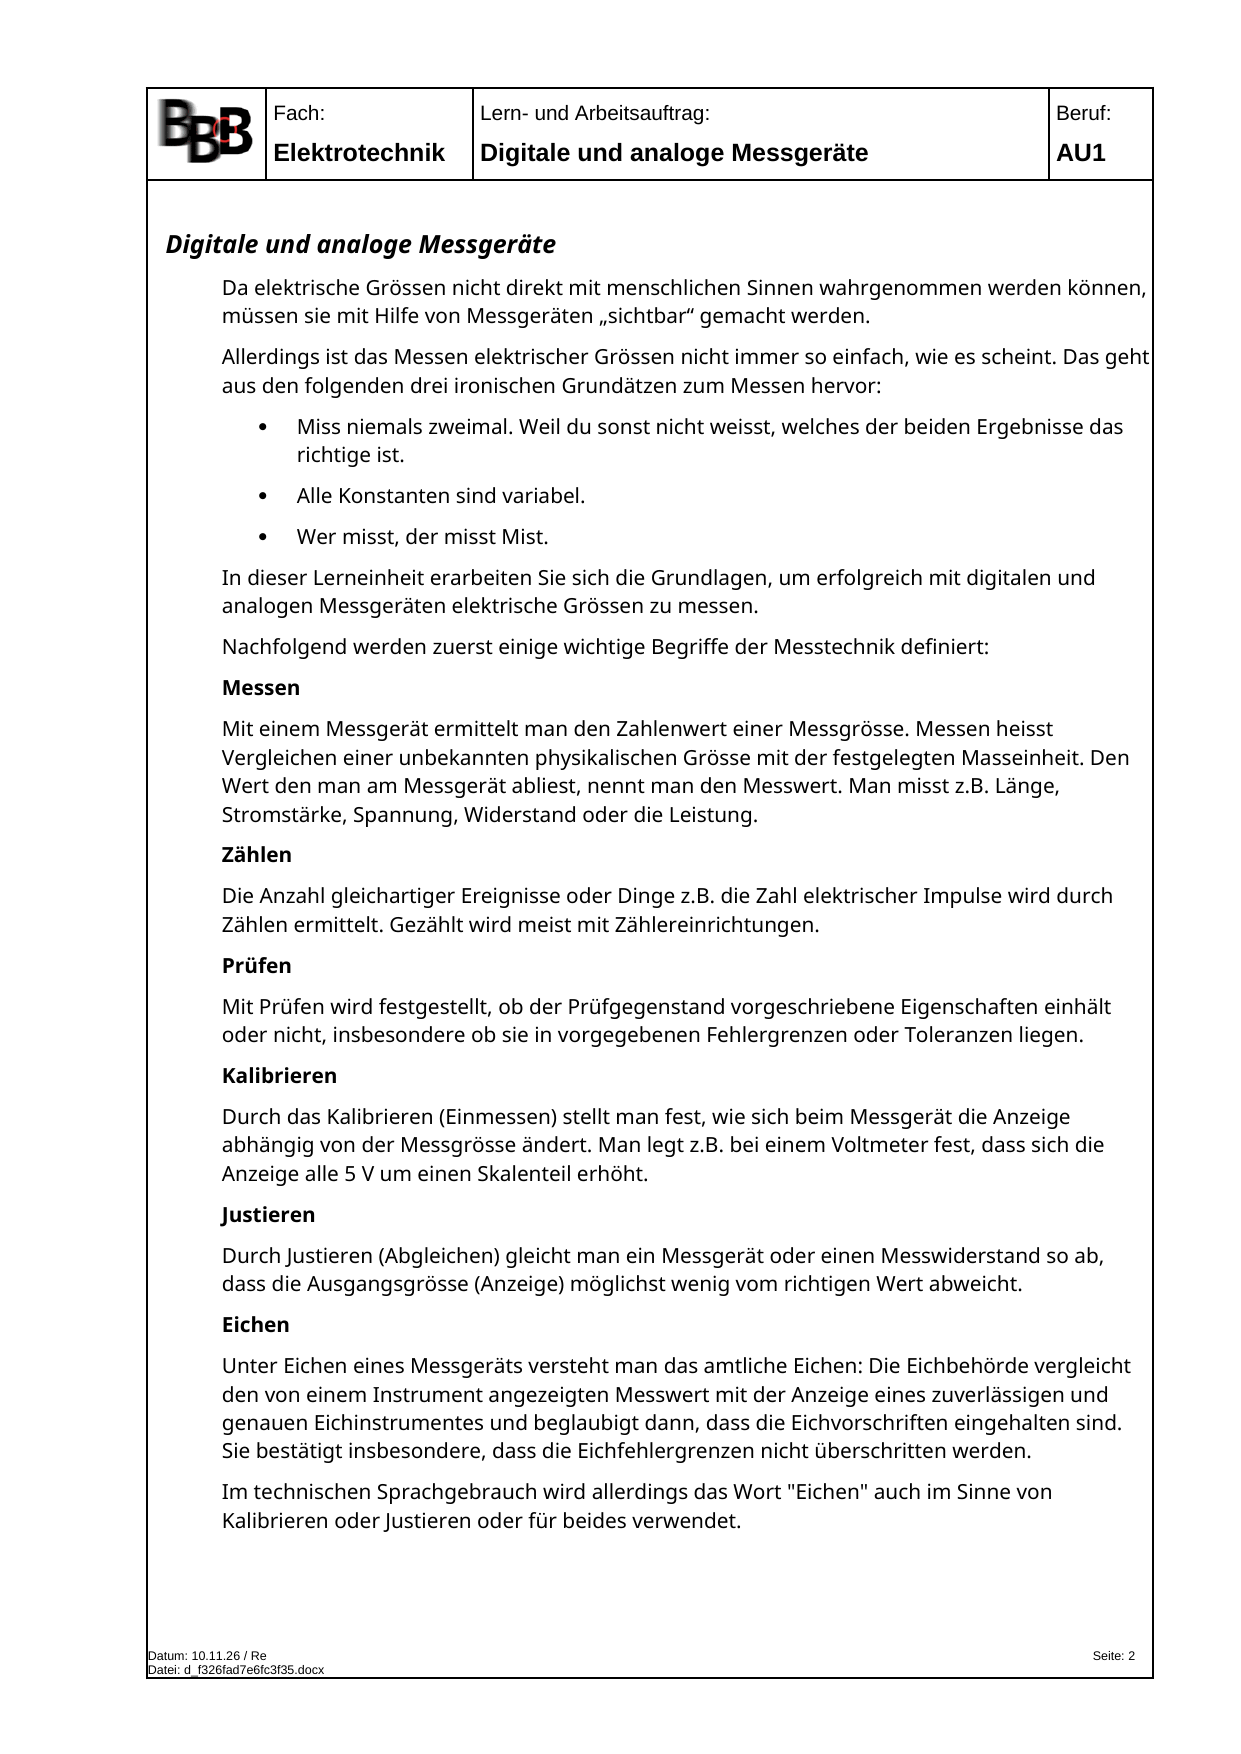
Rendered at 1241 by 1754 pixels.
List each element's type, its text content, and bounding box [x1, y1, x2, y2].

text Mit Prüfen wird festgestellt, ob der Prüfgegenstand vorgeschriebene Eigenschaften einhält oder nicht, insbesondere ob sie in vorgegebenen Fehlergrenzen oder Toleranzen liegen. [222, 992, 1152, 1049]
list Alle Konstanten sind variabel. [259, 481, 1152, 510]
text Kalibrieren [222, 1061, 1152, 1090]
text Messen [222, 673, 1152, 702]
text Eichen [222, 1310, 1152, 1339]
text Unter Eichen eines Messgeräts versteht man das amtliche Eichen: Die Eichbehörde vergleicht den von einem Instrument angezeigten Messwert mit der Anzeige eines zuverlässigen und genauen Eichinstrumentes und beglaubigt dann, dass die Eichvorschriften eingehalten sind. Sie bestätigt insbesondere, dass die Eichfehlergrenzen nicht überschritten werden. [222, 1351, 1152, 1465]
text Die Anzahl gleichartiger Ereignisse oder Dinge z.B. die Zahl elektrischer Impulse wird durch Zählen ermittelt. Gezählt wird meist mit Zählereinrichtungen. [222, 882, 1152, 938]
text Nachfolgend werden zuerst einige wichtige Begriffe der Messtechnik definiert: [222, 632, 1152, 661]
text Durch das Kalibrieren (Einmessen) stellt man fest, wie sich beim Messgerät die Anzeige abhängig von der Messgrösse ändert. Man legt z.B. bei einem Voltmeter fest, dass sich die Anzeige alle 5 V um einen Skalenteil erhöht. [222, 1102, 1152, 1187]
text In dieser Lerneinheit erarbeiten Sie sich die Grundlagen, um erfolgreich mit digitalen und analogen Messgeräten elektrische Grössen zu messen. [222, 563, 1152, 620]
list Wer misst, der misst Mist. [259, 522, 1152, 551]
picture [154, 95, 254, 165]
text Mit einem Messgerät ermittelt man den Zahlenwert einer Messgrösse. Messen heisst Vergleichen einer unbekannten physikalischen Grösse mit der festgelegten Masseinheit. Den Wert den man am Messgerät abliest, nennt man den Messwert. Man misst z.B. Länge, Stromstärke, Spannung, Widerstand oder die Leistung. [222, 714, 1152, 828]
text Allerdings ist das Messen elektrischer Grössen nicht immer so einfach, wie es scheint. Das geht aus den folgenden drei ironischen Grundätzen zum Messen hervor: [222, 342, 1152, 399]
text Durch Justieren (Abgleichen) gleicht man ein Messgerät oder einen Messwiderstand so ab, dass die Ausgangsgrösse (Anzeige) möglichst wenig vom richtigen Wert abweicht. [222, 1241, 1152, 1298]
text Justieren [222, 1200, 1152, 1228]
text Im technischen Sprachgebrauch wird allerdings das Wort "Eichen" auch im Sinne von Kalibrieren oder Justieren oder für beides verwendet. [222, 1477, 1152, 1534]
text Prüfen [222, 951, 1152, 979]
text Zählen [222, 841, 1152, 869]
list Miss niemals zweimal. Weil du sonst nicht weisst, welches der beiden Ergebnisse das richtige ist. [259, 412, 1152, 469]
text Da elektrische Grössen nicht direkt mit menschlichen Sinnen wahrgenommen werden können, müssen sie mit Hilfe von Messgeräten „sichtbar“ gemacht werden. [222, 273, 1152, 330]
subtitle Digitale und analoge Messgeräte [165, 227, 1152, 261]
